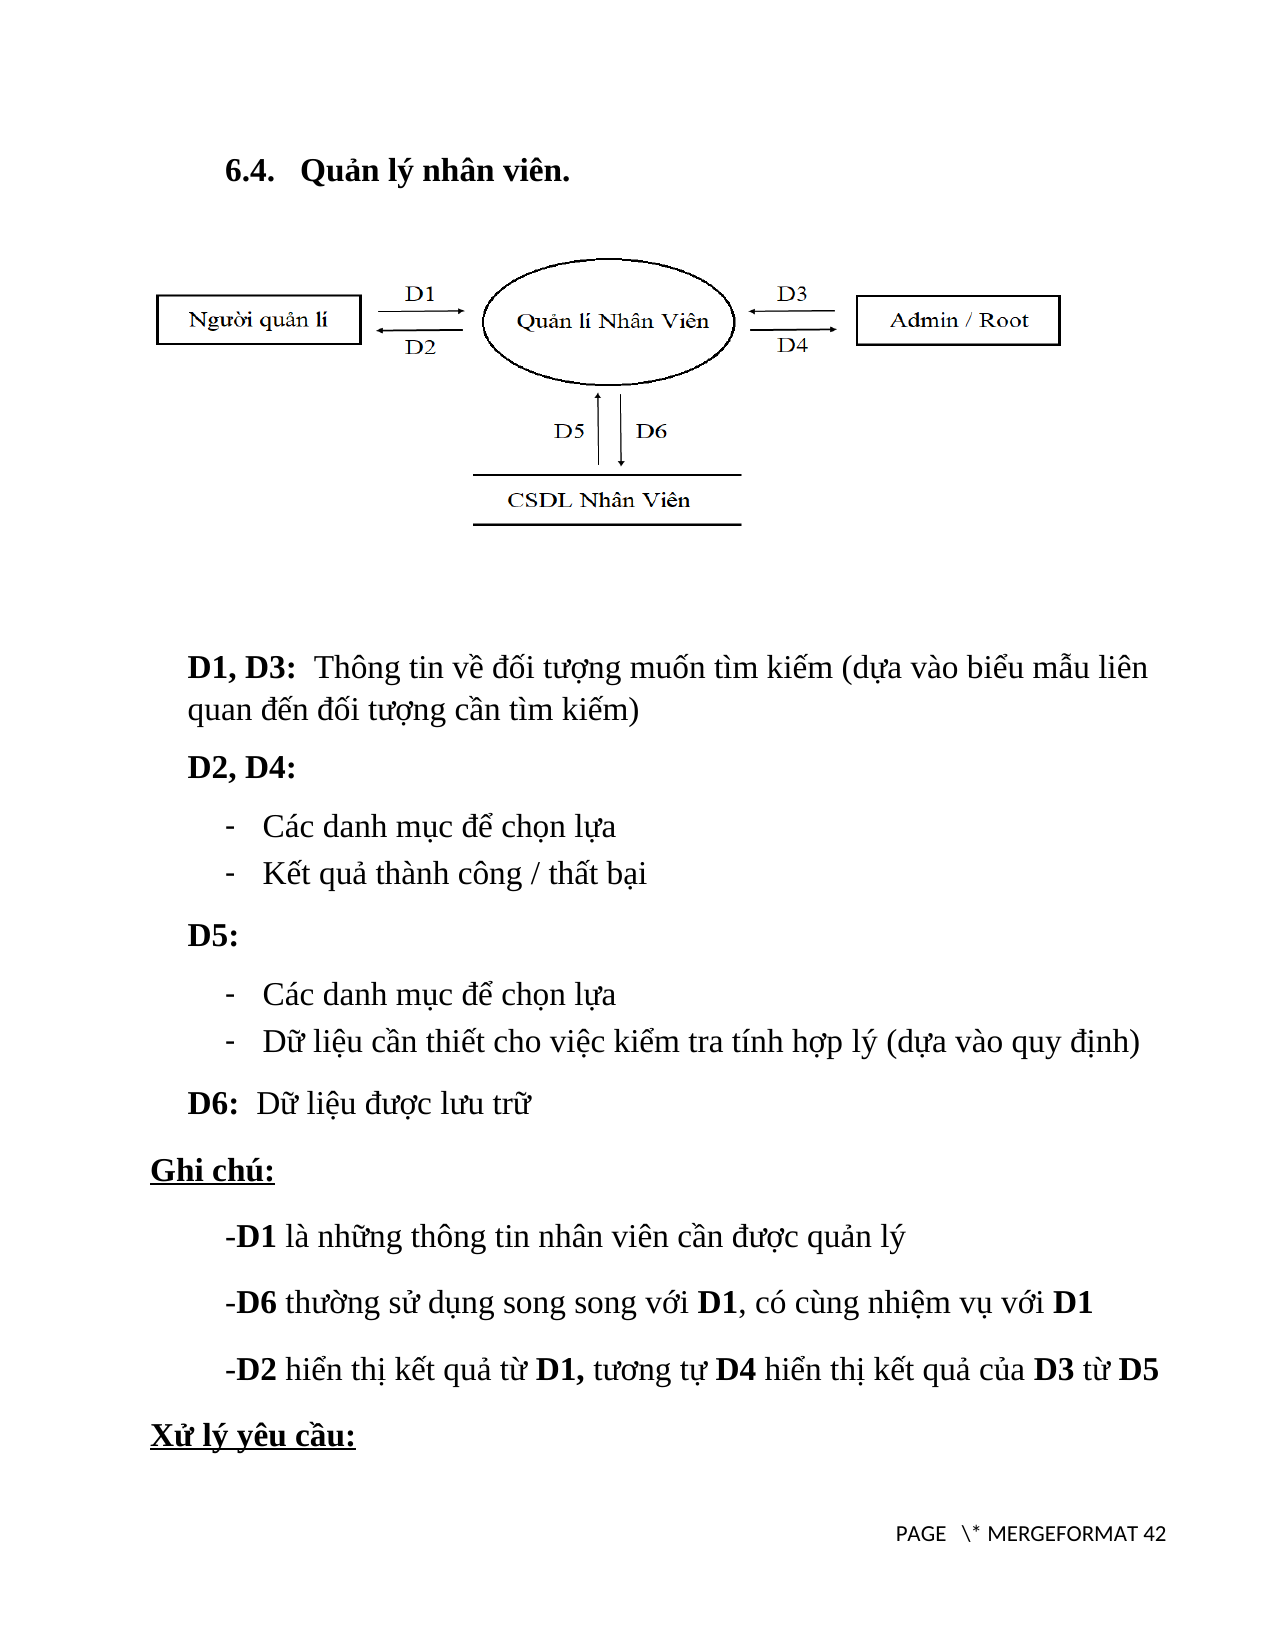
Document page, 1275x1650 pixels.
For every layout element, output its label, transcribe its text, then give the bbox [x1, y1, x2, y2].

list Các danh mục để chọn lựa [225, 805, 1167, 846]
text Xử lý yêu cầu: [150, 1415, 1167, 1454]
text -D1 là những thông tin nhân viên cần được quản lý [150, 1216, 1167, 1254]
list Các danh mục để chọn lựa [225, 973, 1167, 1014]
text D5: [187, 915, 1167, 954]
list Kết quả thành công / thất bại [225, 852, 1167, 893]
text D2, D4: [187, 747, 1167, 785]
text Ghi chú: [150, 1150, 1167, 1188]
picture [150, 250, 1069, 536]
list Quản lý nhân viên. [225, 150, 1167, 188]
list Dữ liệu cần thiết cho việc kiểm tra tính hợp lý (dựa vào quy định) [225, 1020, 1167, 1061]
text D1, D3: Thông tin về đối tượng muốn tìm kiếm (dựa vào biểu mẫu liên quan đến đối tượng cần tìm kiếm) [187, 648, 1167, 727]
text -D2 hiển thị kết quả từ D1, tương tự D4 hiển thị kết quả của D3 từ D5 [150, 1349, 1167, 1387]
text D6: Dữ liệu được lưu trữ [187, 1083, 1167, 1122]
text -D6 thường sử dụng song song với D1, có cùng nhiệm vụ với D1 [150, 1283, 1167, 1321]
